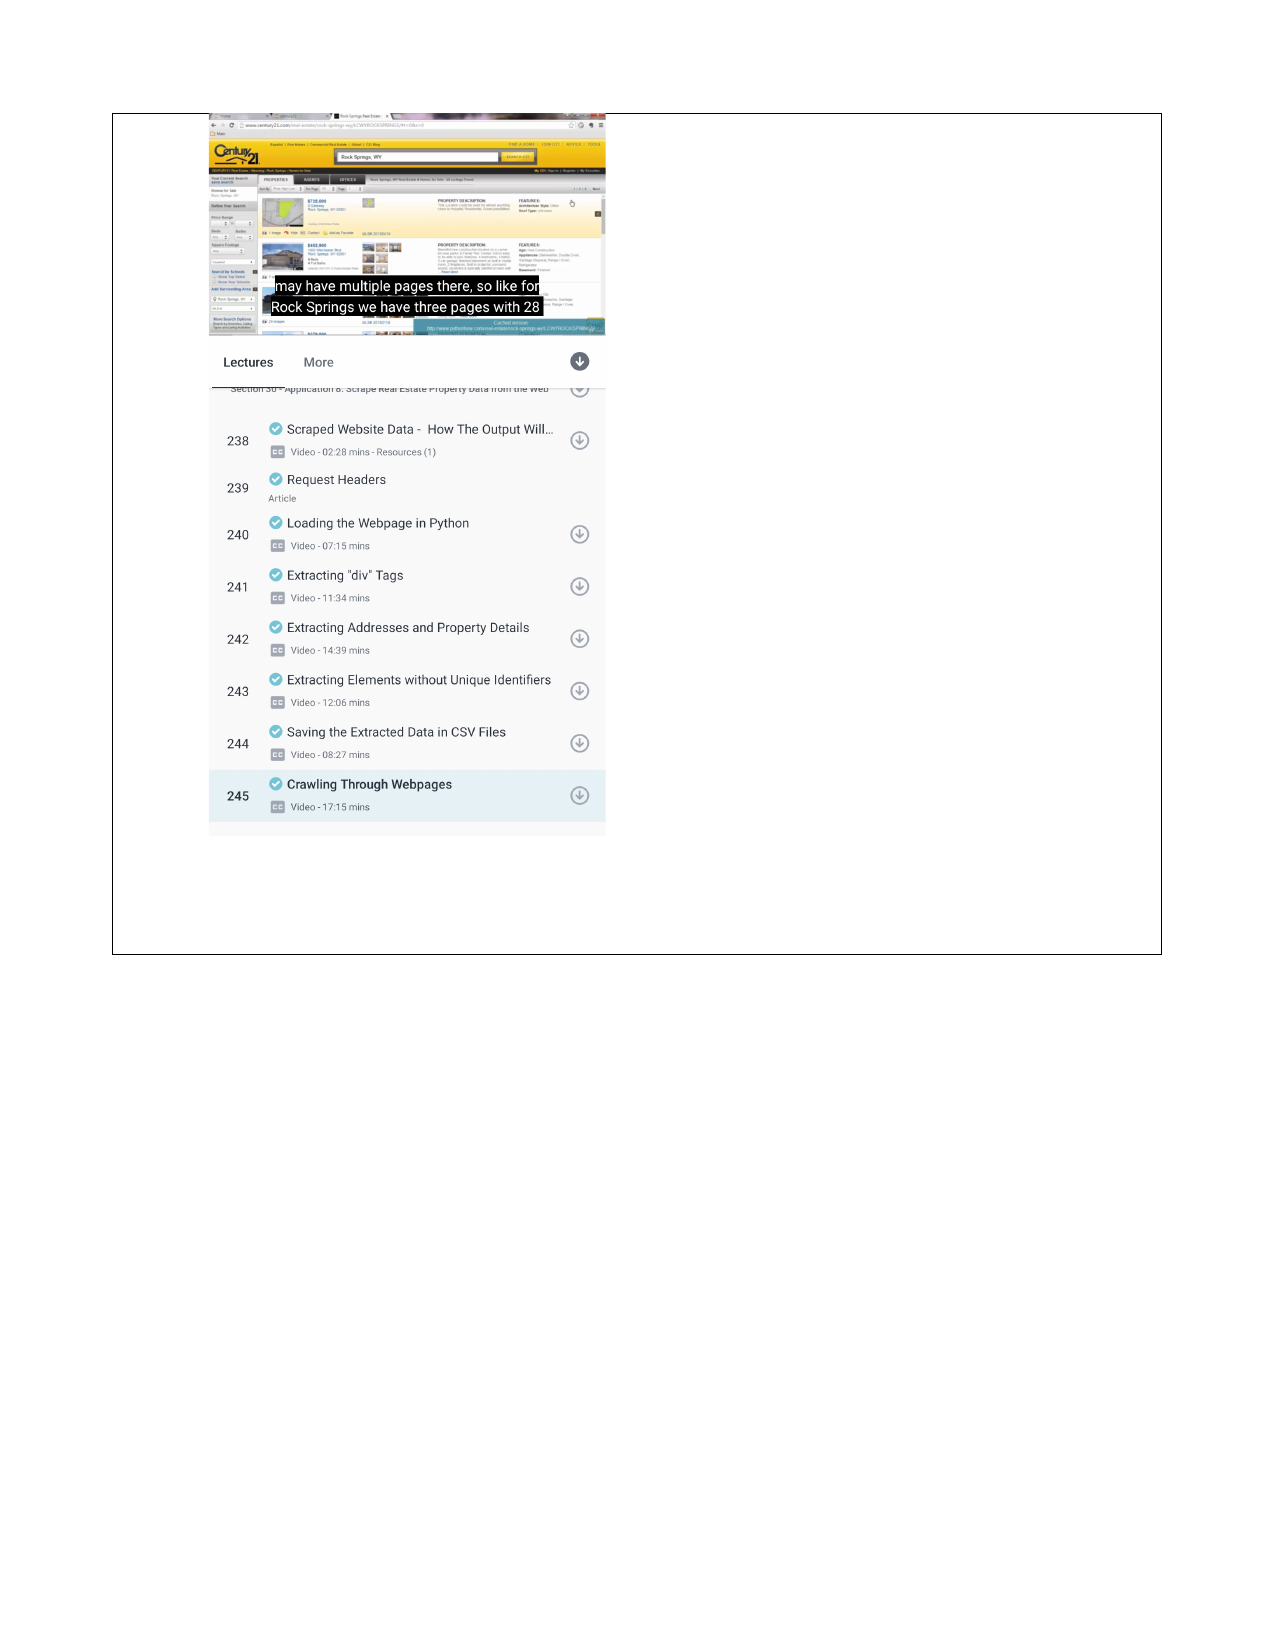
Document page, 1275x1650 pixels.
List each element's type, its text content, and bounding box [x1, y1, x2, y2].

picture [208, 113, 606, 836]
table_cell Image of session [113, 114, 1161, 954]
